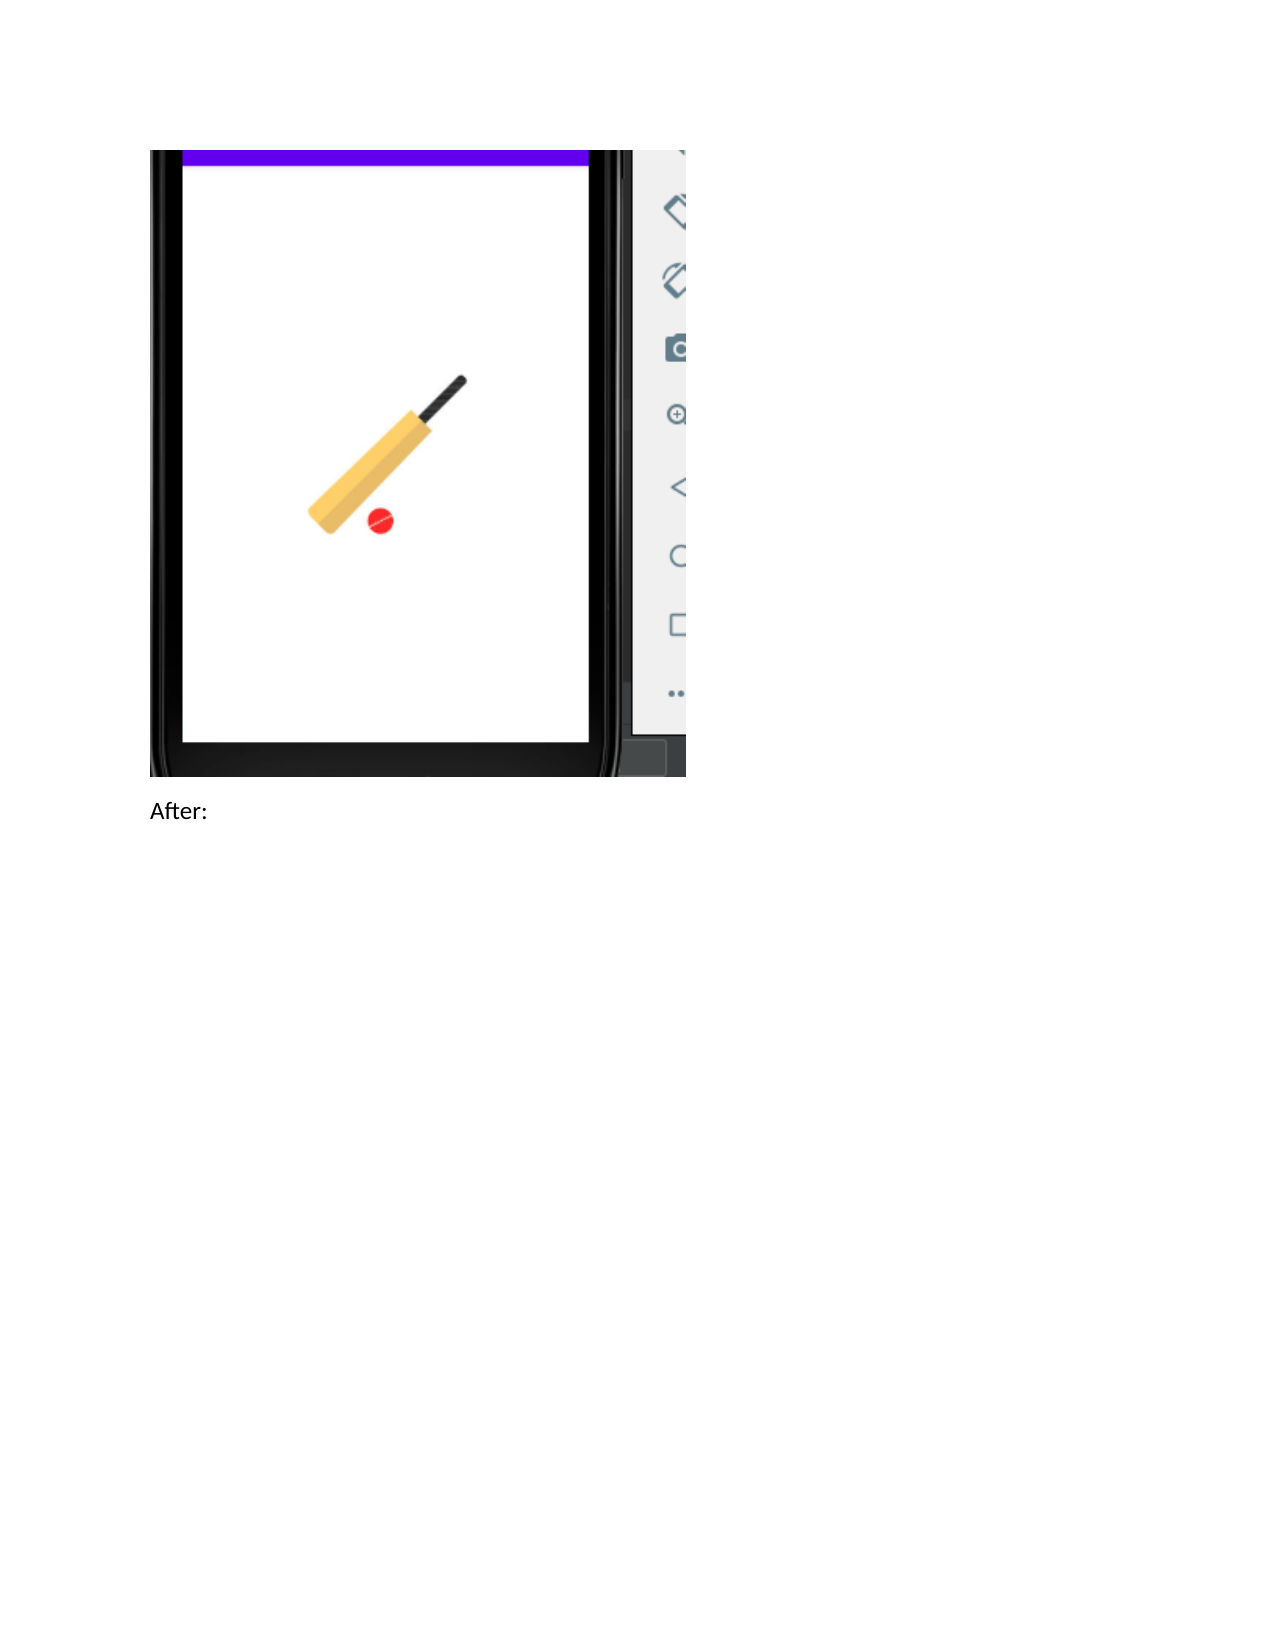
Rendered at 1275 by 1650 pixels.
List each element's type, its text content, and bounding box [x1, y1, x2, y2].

text After: [150, 796, 1125, 826]
picture [150, 150, 686, 777]
